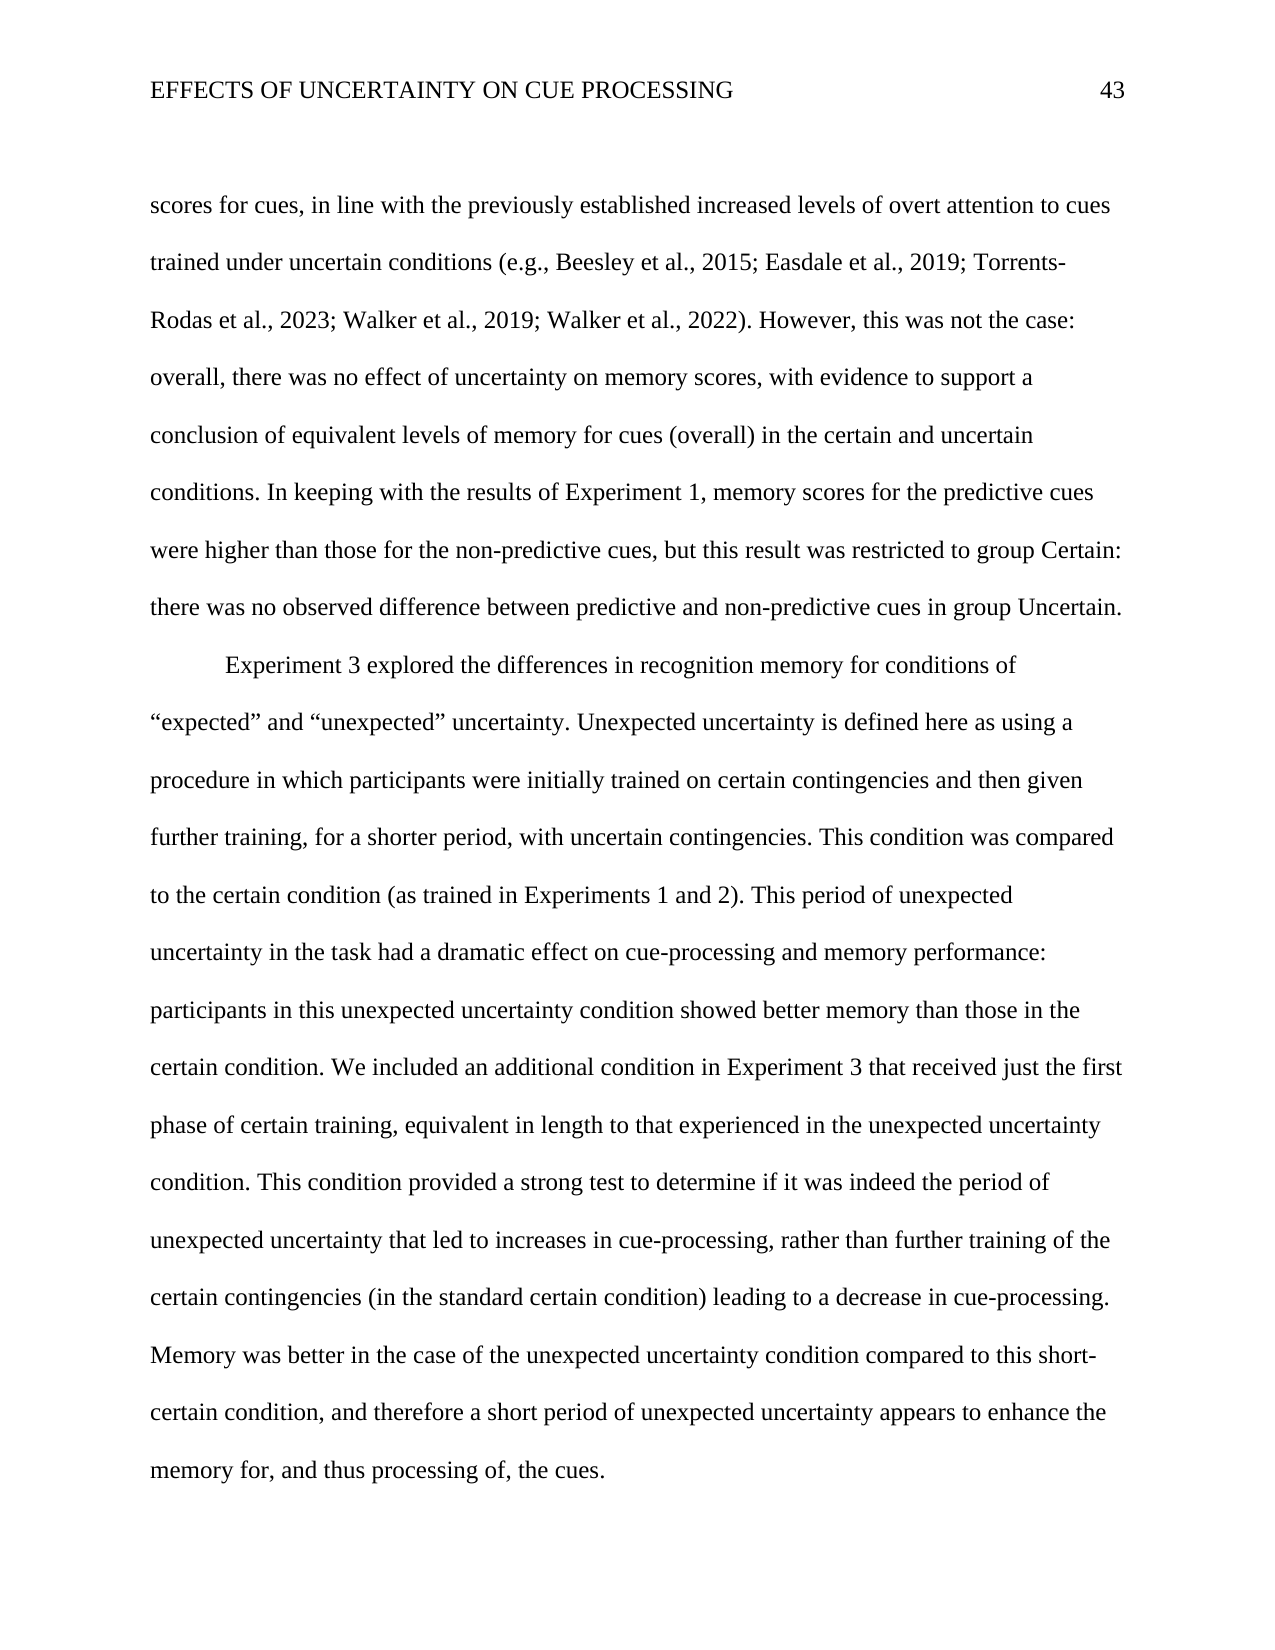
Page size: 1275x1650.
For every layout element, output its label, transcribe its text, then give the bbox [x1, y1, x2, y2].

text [150, 190, 1125, 621]
text Experiment 3 explored the differences in recognition memory for conditions of “expected” and “unexpected” uncertainty. Unexpected uncertainty is defined here as using a procedure in which participants were initially trained on certain contingencies and then given further training, for a shorter period, with uncertain contingencies. This condition was compared to the certain condition (as trained in Experiments 1 and 2). This period of unexpected uncertainty in the task had a dramatic effect on cue-processing and memory performance: participants in this unexpected uncertainty condition showed better memory than those in the certain condition. We included an additional condition in Experiment 3 that received just the first phase of certain training, equivalent in length to that experienced in the unexpected uncertainty condition. This condition provided a strong test to determine if it was indeed the period of unexpected uncertainty that led to increases in cue-processing, rather than further training of the certain contingencies (in the standard certain condition) leading to a decrease in cue-processing. Memory was better in the case of the unexpected uncertainty condition compared to this short-certain condition, and therefore a short period of unexpected uncertainty appears to enhance the memory for, and thus processing of, the cues. [150, 650, 1125, 1484]
